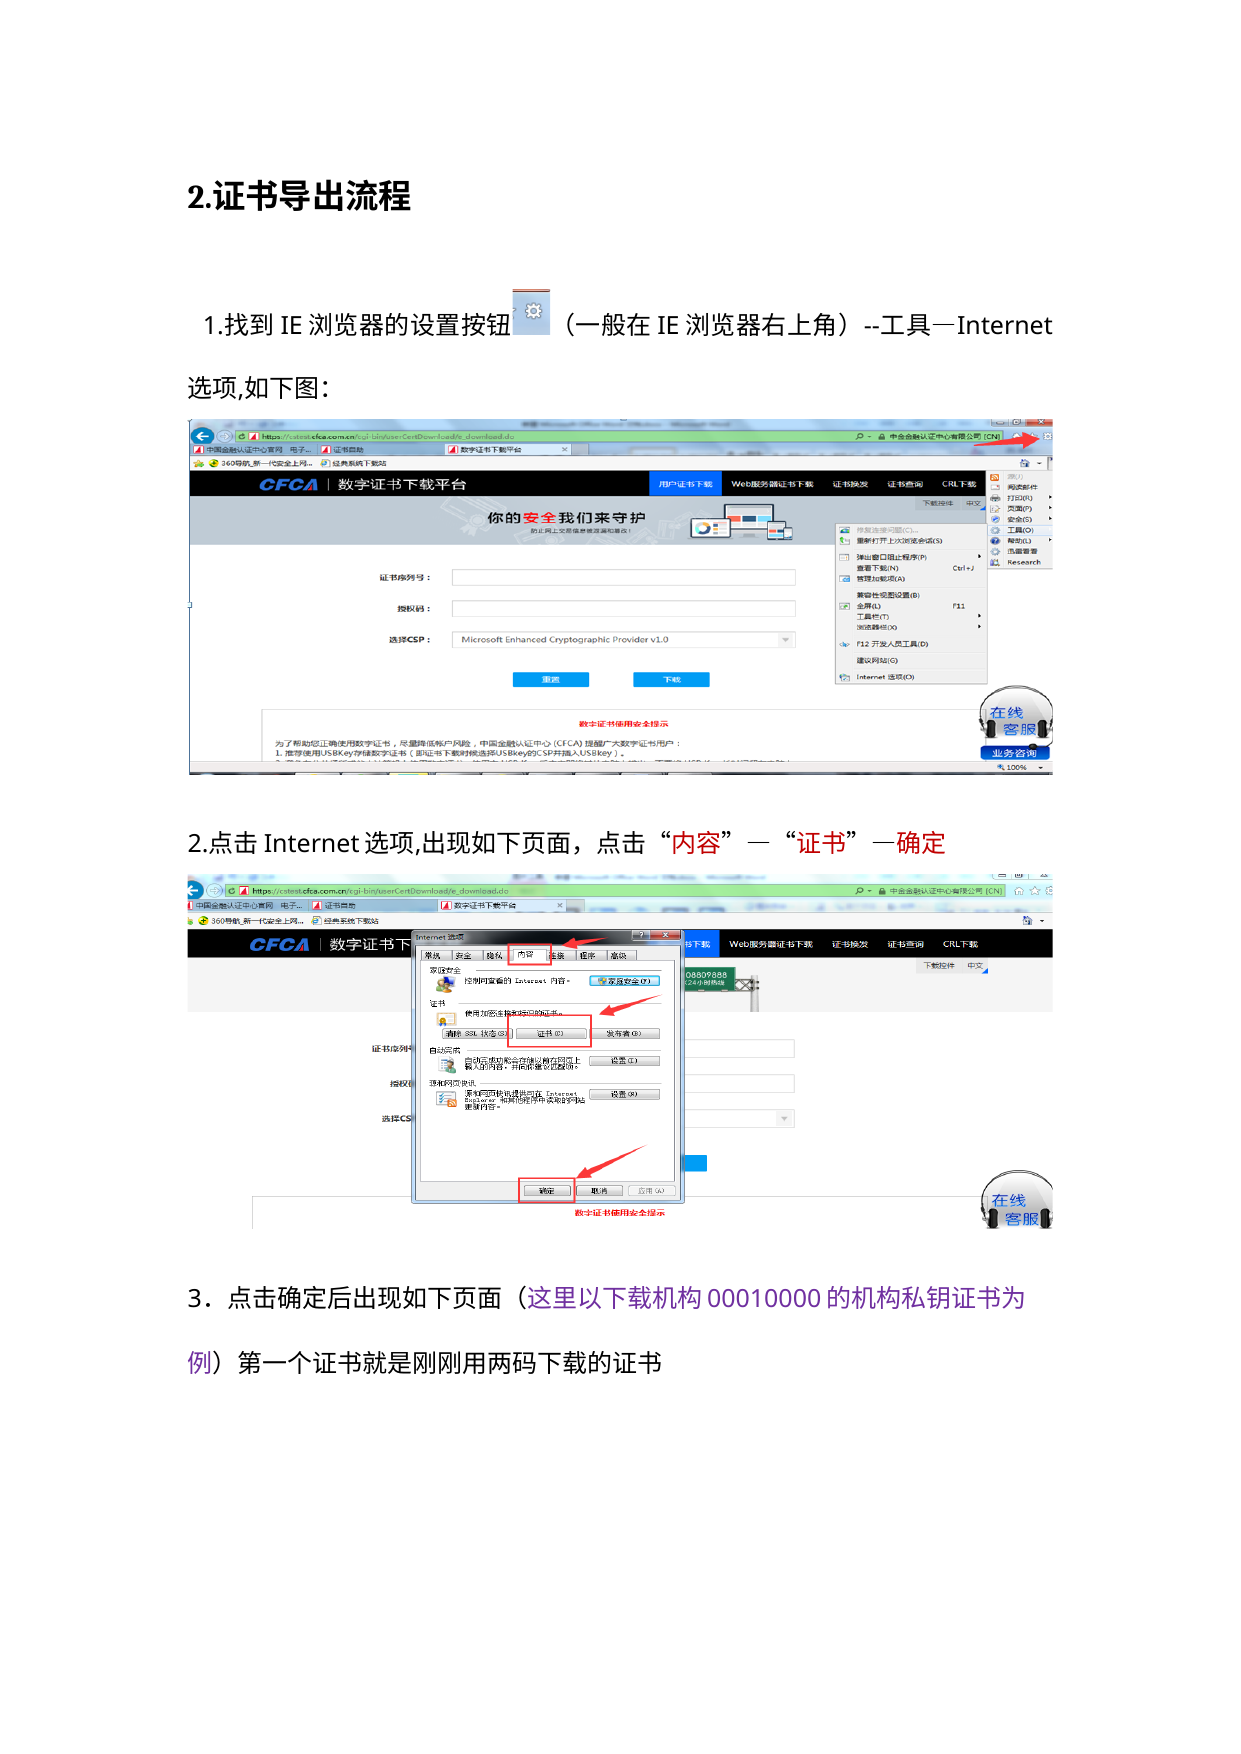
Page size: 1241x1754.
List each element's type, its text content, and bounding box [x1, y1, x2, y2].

picture [512, 289, 550, 335]
text 1.找到IE浏览器的设置按钮（一般在IE浏览器右上角）--工具—Internet选项,如下图： [187, 289, 1053, 419]
picture [187, 886, 197, 894]
text 3．点击确定后出现如下页面（这里以下载机构00010000的机构私钥证书为例）第一个证书就是刚刚用两码下载的证书 [187, 1264, 1053, 1394]
text 2.点击Internet选项,出现如下页面，点击“内容”—“证书”—确定 [187, 809, 1053, 874]
picture [187, 419, 1053, 775]
subtitle 2.证书导出流程 [187, 162, 1053, 227]
picture [187, 874, 1053, 1229]
